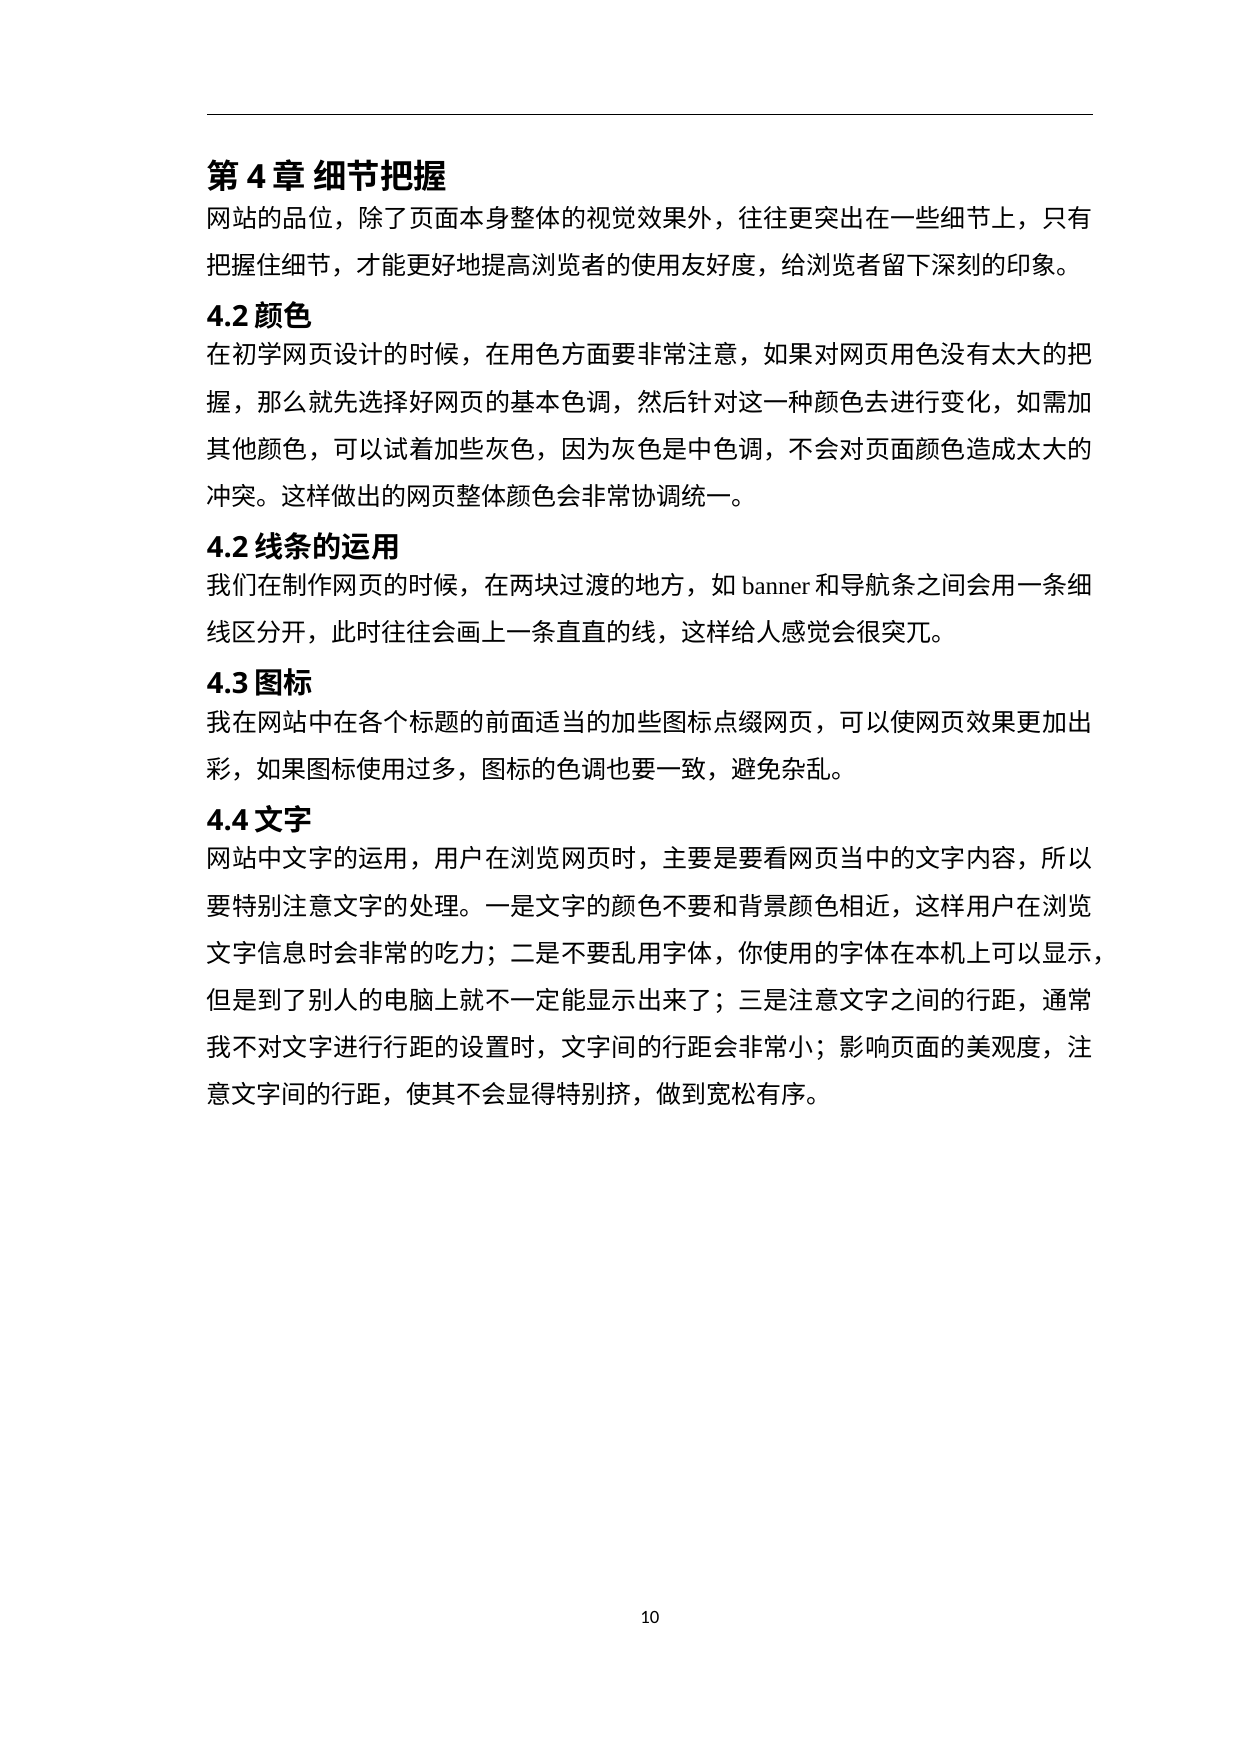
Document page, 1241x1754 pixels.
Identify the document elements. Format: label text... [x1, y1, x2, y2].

text 网站的品位，除了页面本身整体的视觉效果外，往往更突出在一些细节上，只有把握住细节，才能更好地提高浏览者的使用友好度，给浏览者留下深刻的印象。 [207, 198, 1093, 282]
subtitle 4.3图标 [207, 660, 1093, 702]
subtitle 4.4文字 [207, 796, 1093, 839]
text 第4章 细节把握 [207, 150, 1093, 198]
subtitle 4.2颜色 [207, 293, 1093, 335]
text 我在网站中在各个标题的前面适当的加些图标点缀网页，可以使网页效果更加出彩，如果图标使用过多，图标的色调也要一致，避免杂乱。 [207, 702, 1093, 786]
text 网站中文字的运用，用户在浏览网页时，主要是要看网页当中的文字内容，所以要特别注意文字的处理。一是文字的颜色不要和背景颜色相近，这样用户在浏览文字信息时会非常的吃力；二是不要乱用字体，你使用的字体在本机上可以显示，但是到了别人的电脑上就不一定能显示出来了；三是注意文字之间的行距，通常我不对文字进行行距的设置时，文字间的行距会非常小；影响页面的美观度，注意文字间的行距，使其不会显得特别挤，做到宽松有序。 [207, 839, 1093, 1111]
text 在初学网页设计的时候，在用色方面要非常注意，如果对网页用色没有太大的把握，那么就先选择好网页的基本色调，然后针对这一种颜色去进行变化，如需加其他颜色，可以试着加些灰色，因为灰色是中色调，不会对页面颜色造成太大的冲突。这样做出的网页整体颜色会非常协调统一。 [207, 335, 1093, 512]
subtitle 4.2线条的运用 [207, 523, 1093, 566]
text 我们在制作网页的时候，在两块过渡的地方，如banner和导航条之间会用一条细线区分开，此时往往会画上一条直直的线，这样给人感觉会很突兀。 [207, 566, 1093, 649]
